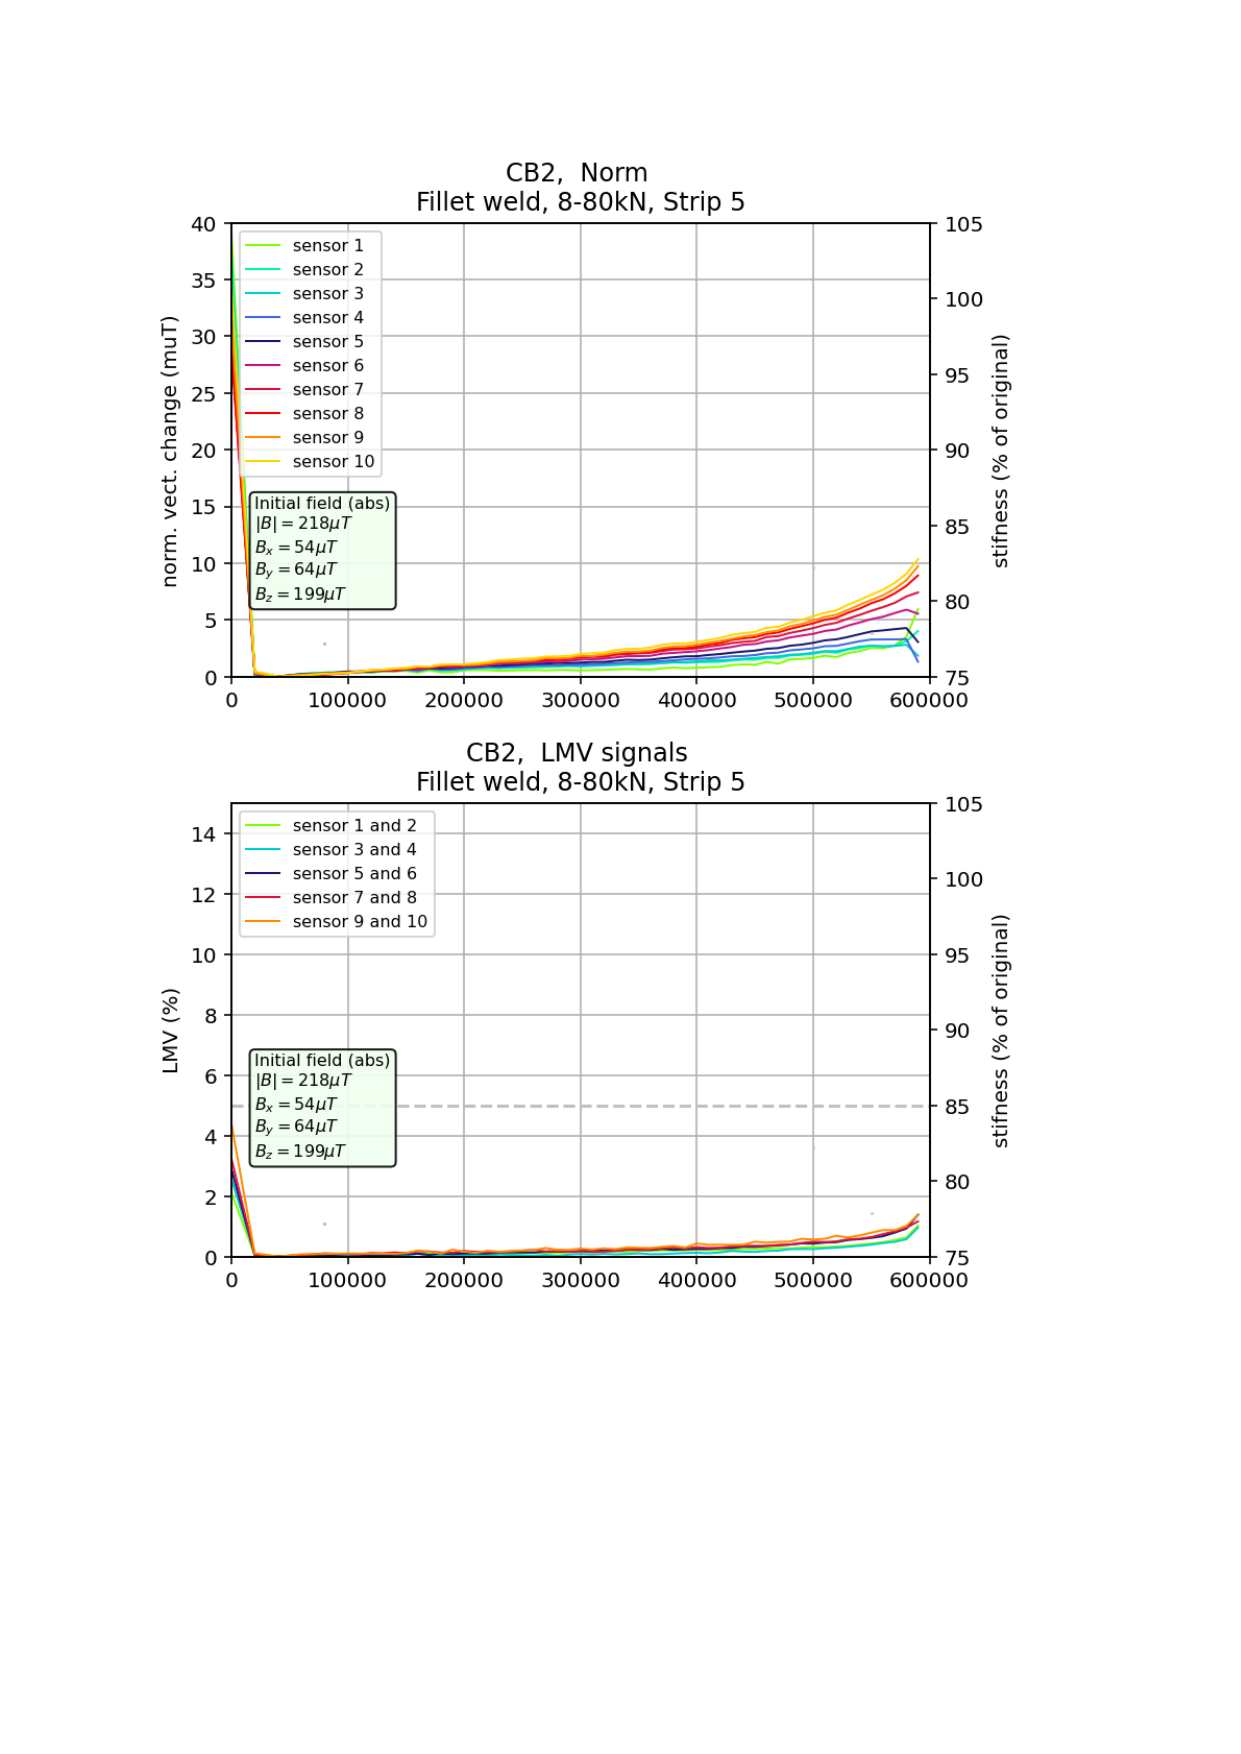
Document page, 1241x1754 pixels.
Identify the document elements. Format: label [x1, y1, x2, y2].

picture [147, 147, 1027, 726]
picture [147, 727, 1027, 1306]
